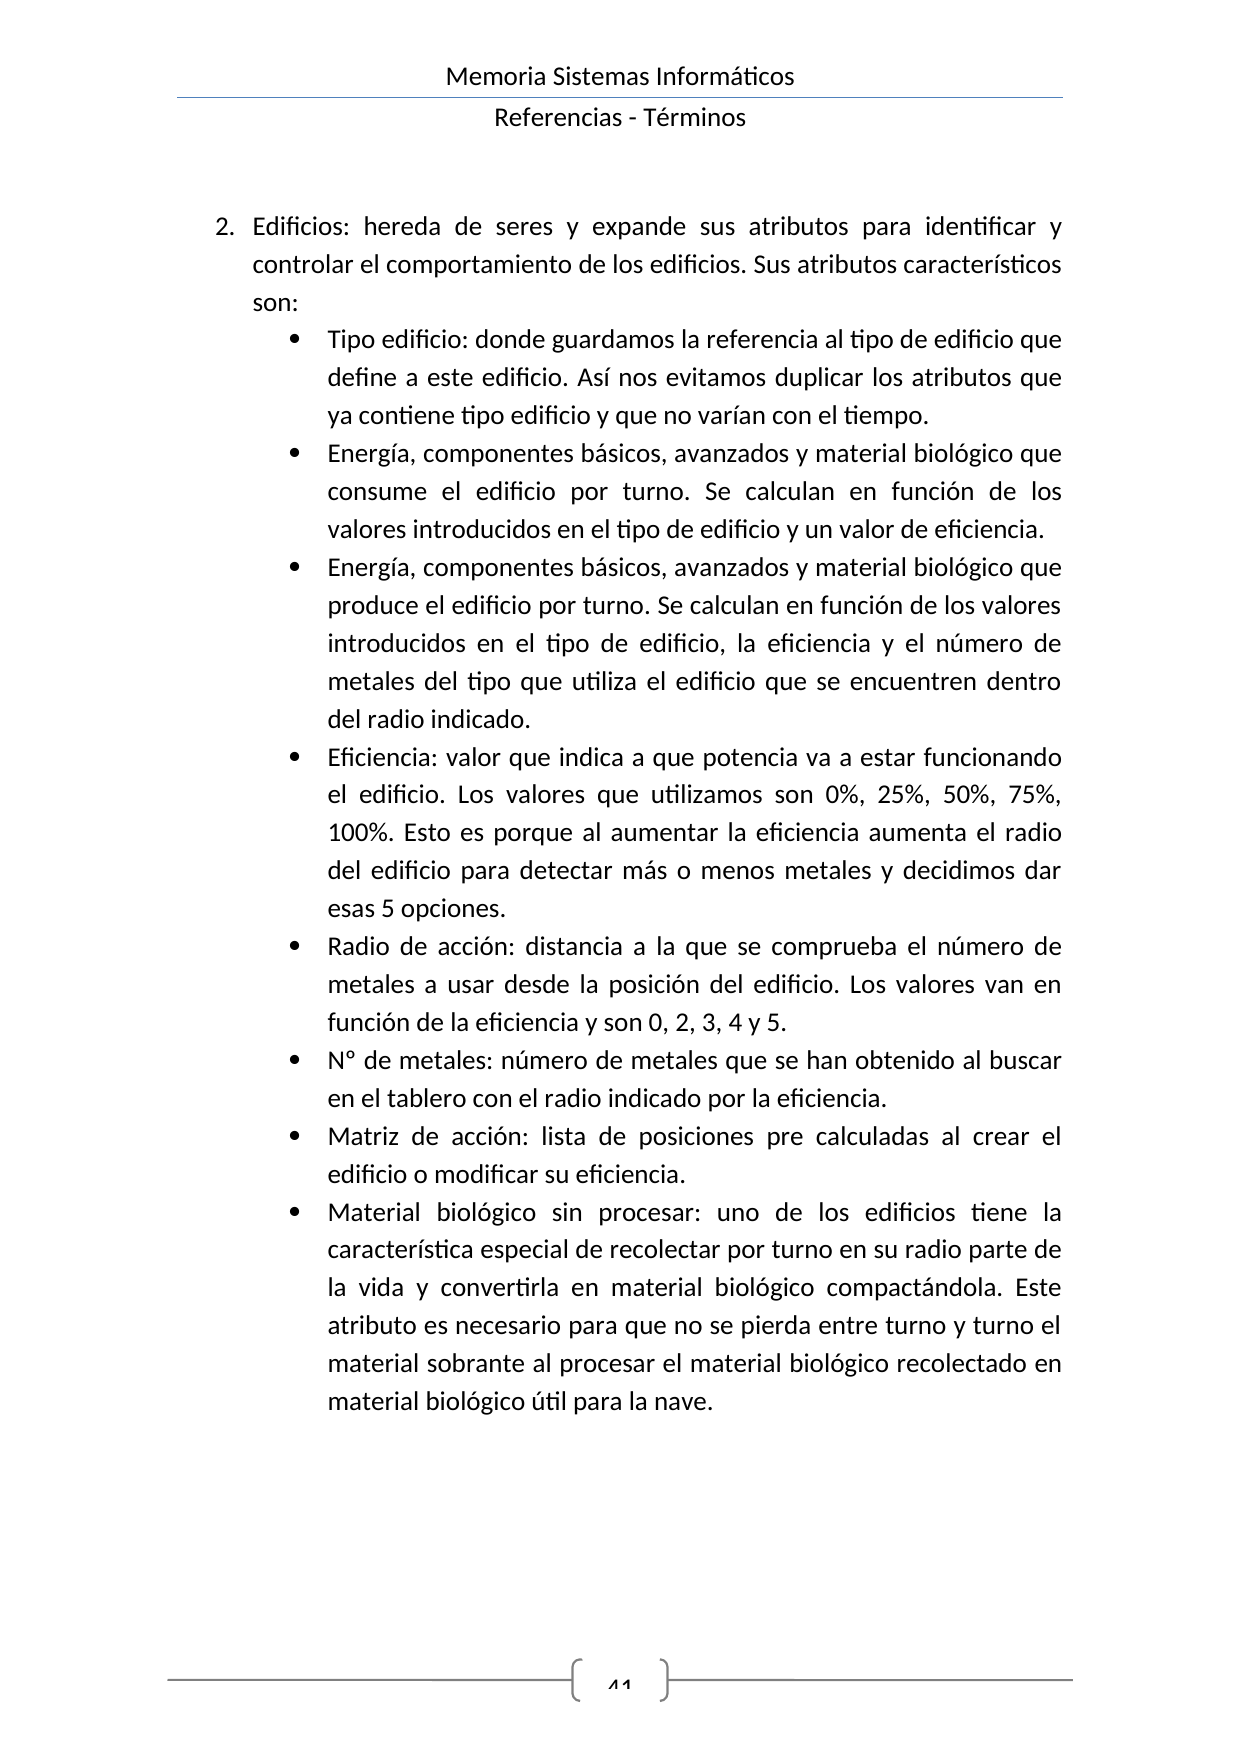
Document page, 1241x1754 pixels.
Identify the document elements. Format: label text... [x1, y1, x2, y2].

list Tipo edificio: donde guardamos la referencia al tipo de edificio que define a este edificio. Así nos evitamos duplicar los atributos que ya contiene tipo edificio y que no varían con el tiempo. [290, 323, 1063, 432]
list Material biológico sin procesar: uno de los edificios tiene la característica especial de recolectar por turno en su radio parte de la vida y convertirla en material biológico compactándola. Este atributo es necesario para que no se pierda entre turno y turno el material sobrante al procesar el material biológico recolectado en material biológico útil para la nave. [290, 1195, 1063, 1417]
list Edificios: hereda de seres y expande sus atributos para identificar y controlar el comportamiento de los edificios. Sus atributos característicos son: [215, 209, 1063, 318]
list Nº de metales: número de metales que se han obtenido al buscar en el tablero con el radio indicado por la eficiencia. [290, 1043, 1063, 1114]
list Matriz de acción: lista de posiciones pre calculadas al crear el edificio o modificar su eficiencia. [290, 1119, 1063, 1190]
list Energía, componentes básicos, avanzados y material biológico que consume el edificio por turno. Se calculan en función de los valores introducidos en el tipo de edificio y un valor de eficiencia. [290, 436, 1063, 545]
list Energía, componentes básicos, avanzados y material biológico que produce el edificio por turno. Se calculan en función de los valores introducidos en el tipo de edificio, la eficiencia y el número de metales del tipo que utiliza el edificio que se encuentren dentro del radio indicado. [290, 550, 1063, 735]
list Eficiencia: valor que indica a que potencia va a estar funcionando el edificio. Los valores que utilizamos son 0%, 25%, 50%, 75%, 100%. Esto es porque al aumentar la eficiencia aumenta el radio del edificio para detectar más o menos metales y decidimos dar esas 5 opciones. [290, 740, 1063, 924]
list Radio de acción: distancia a la que se comprueba el número de metales a usar desde la posición del edificio. Los valores van en función de la eficiencia y son 0, 2, 3, 4 y 5. [290, 929, 1063, 1038]
